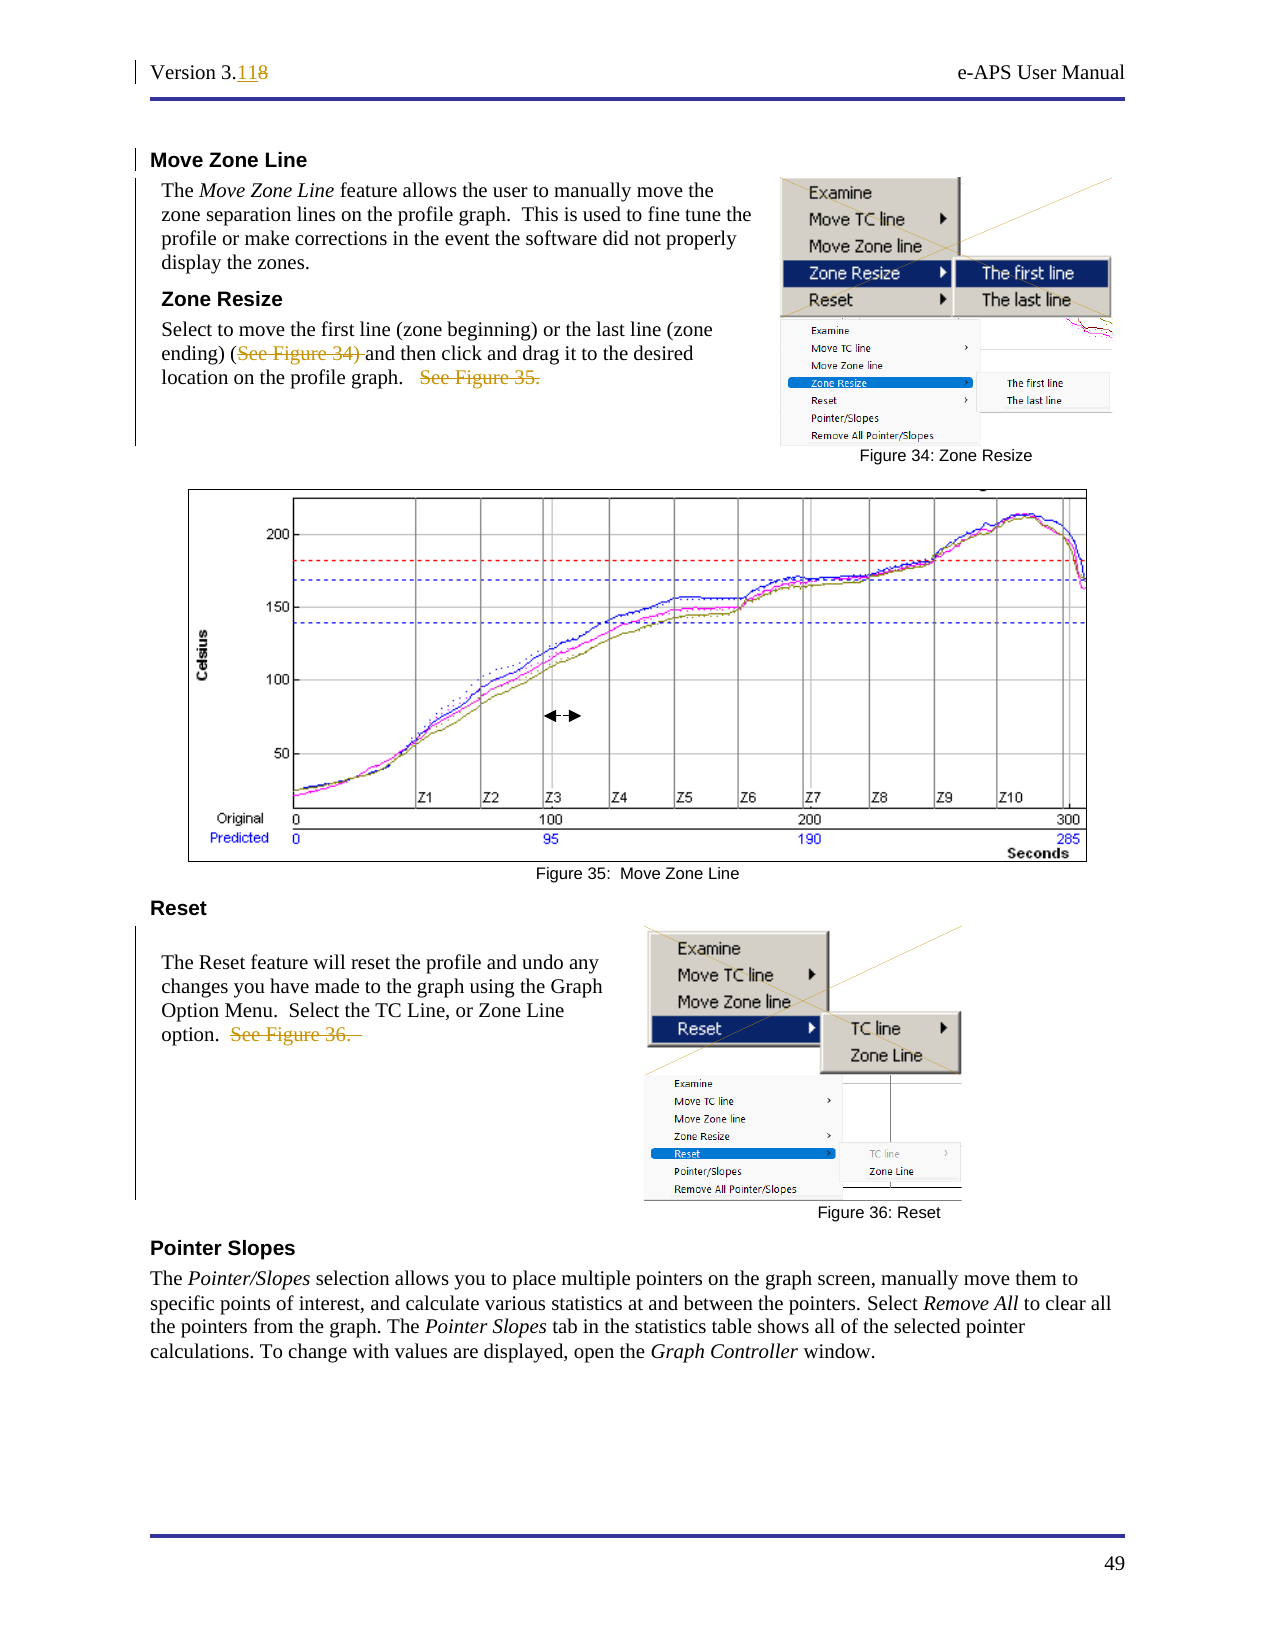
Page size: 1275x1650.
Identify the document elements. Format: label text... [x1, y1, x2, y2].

text The Pointer/Slopes selection allows you to place multiple pointers on the graph screen, manually move them to specific points of interest, and calculate various statistics at and between the pointers. Select Remove All to clear all the pointers from the graph. The Pointer Slopes tab in the statistics table shows all of the selected pointer calculations. To change with values are displayed, open the Graph Controller window. [150, 1266, 1125, 1363]
subtitle Reset [150, 896, 1125, 919]
picture [779, 178, 1113, 446]
picture [643, 926, 963, 1201]
subtitle Move Zone Line [150, 147, 1125, 171]
text Figure 35: Move Zone Line [150, 864, 1125, 883]
picture [189, 490, 1086, 861]
subtitle Pointer Slopes [150, 1236, 1125, 1260]
table_header The Move Zone Line feature allows the user to manually move the zone separation lines on the profile graph. This is used to fine tune the profile or make corrections in the event the software did not properly display the zones. Zone Resize Select to move the first line (zone beginning) or the last line (zone ending) (and then click and drag it to the desired location on the profile graph. [150, 178, 767, 465]
table_header The Reset feature will reset the profile and undo any changes you have made to the graph using the Graph Option Menu. Select the TC Line, or Zone Line option. [150, 926, 632, 1224]
table_header Figure 36: Reset [633, 926, 1125, 1224]
picture [781, 177, 1111, 247]
table_header Figure 34: Zone Resize [767, 178, 1125, 465]
picture [645, 925, 961, 1000]
